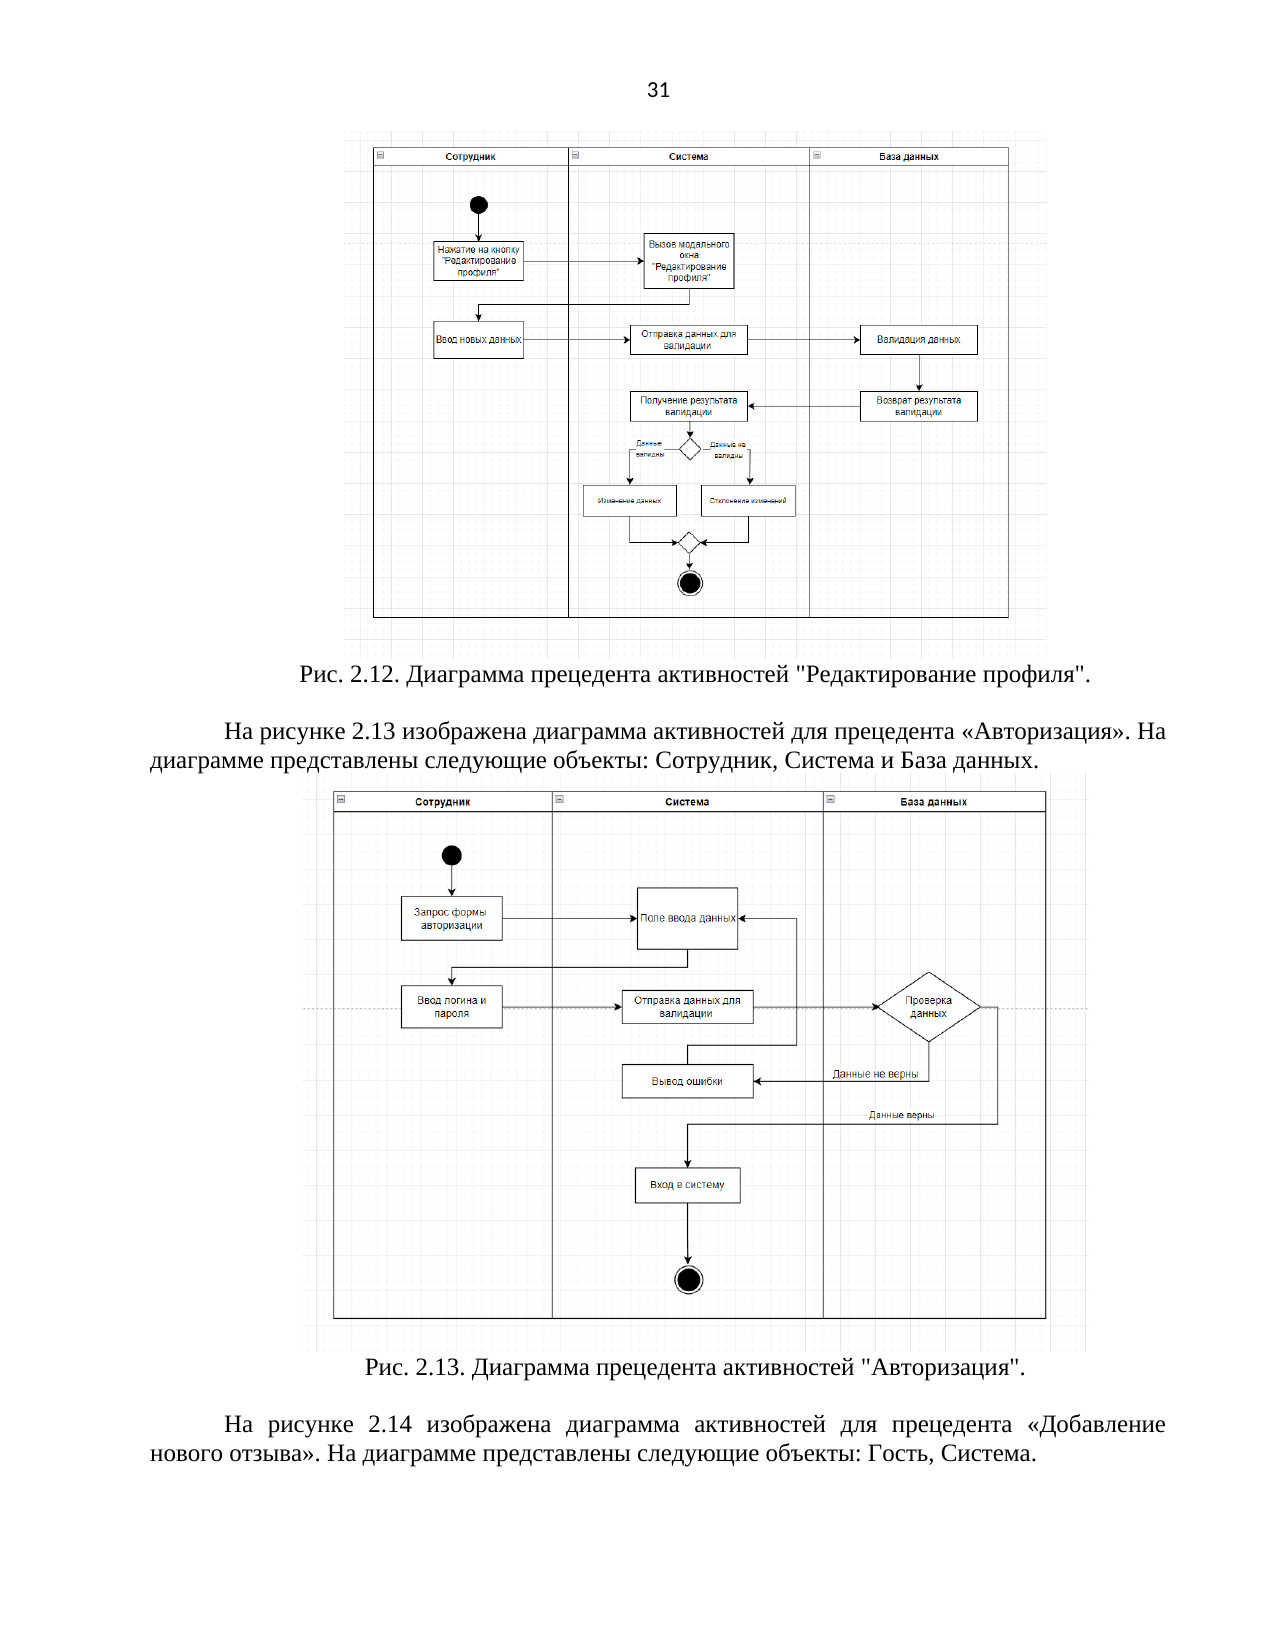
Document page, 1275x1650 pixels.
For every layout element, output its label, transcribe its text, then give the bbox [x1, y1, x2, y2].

picture [301, 773, 1089, 1352]
text На рисунке 2.13 изображена диаграмма активностей для прецедента «Авторизация». На диаграмме представлены следующие объекты: Сотрудник, Система и База данных. [150, 716, 1167, 774]
picture [343, 131, 1047, 659]
text На рисунке 2.14 изображена диаграмма активностей для прецедента «Добавление нового отзыва». На диаграмме представлены следующие объекты: Гость, Система. [150, 1409, 1167, 1467]
text Рис. 2.12. Диаграмма прецедента активностей "Редактирование профиля". [150, 659, 1167, 688]
text Рис. 2.13. Диаграмма прецедента активностей "Авторизация". [150, 1352, 1167, 1381]
